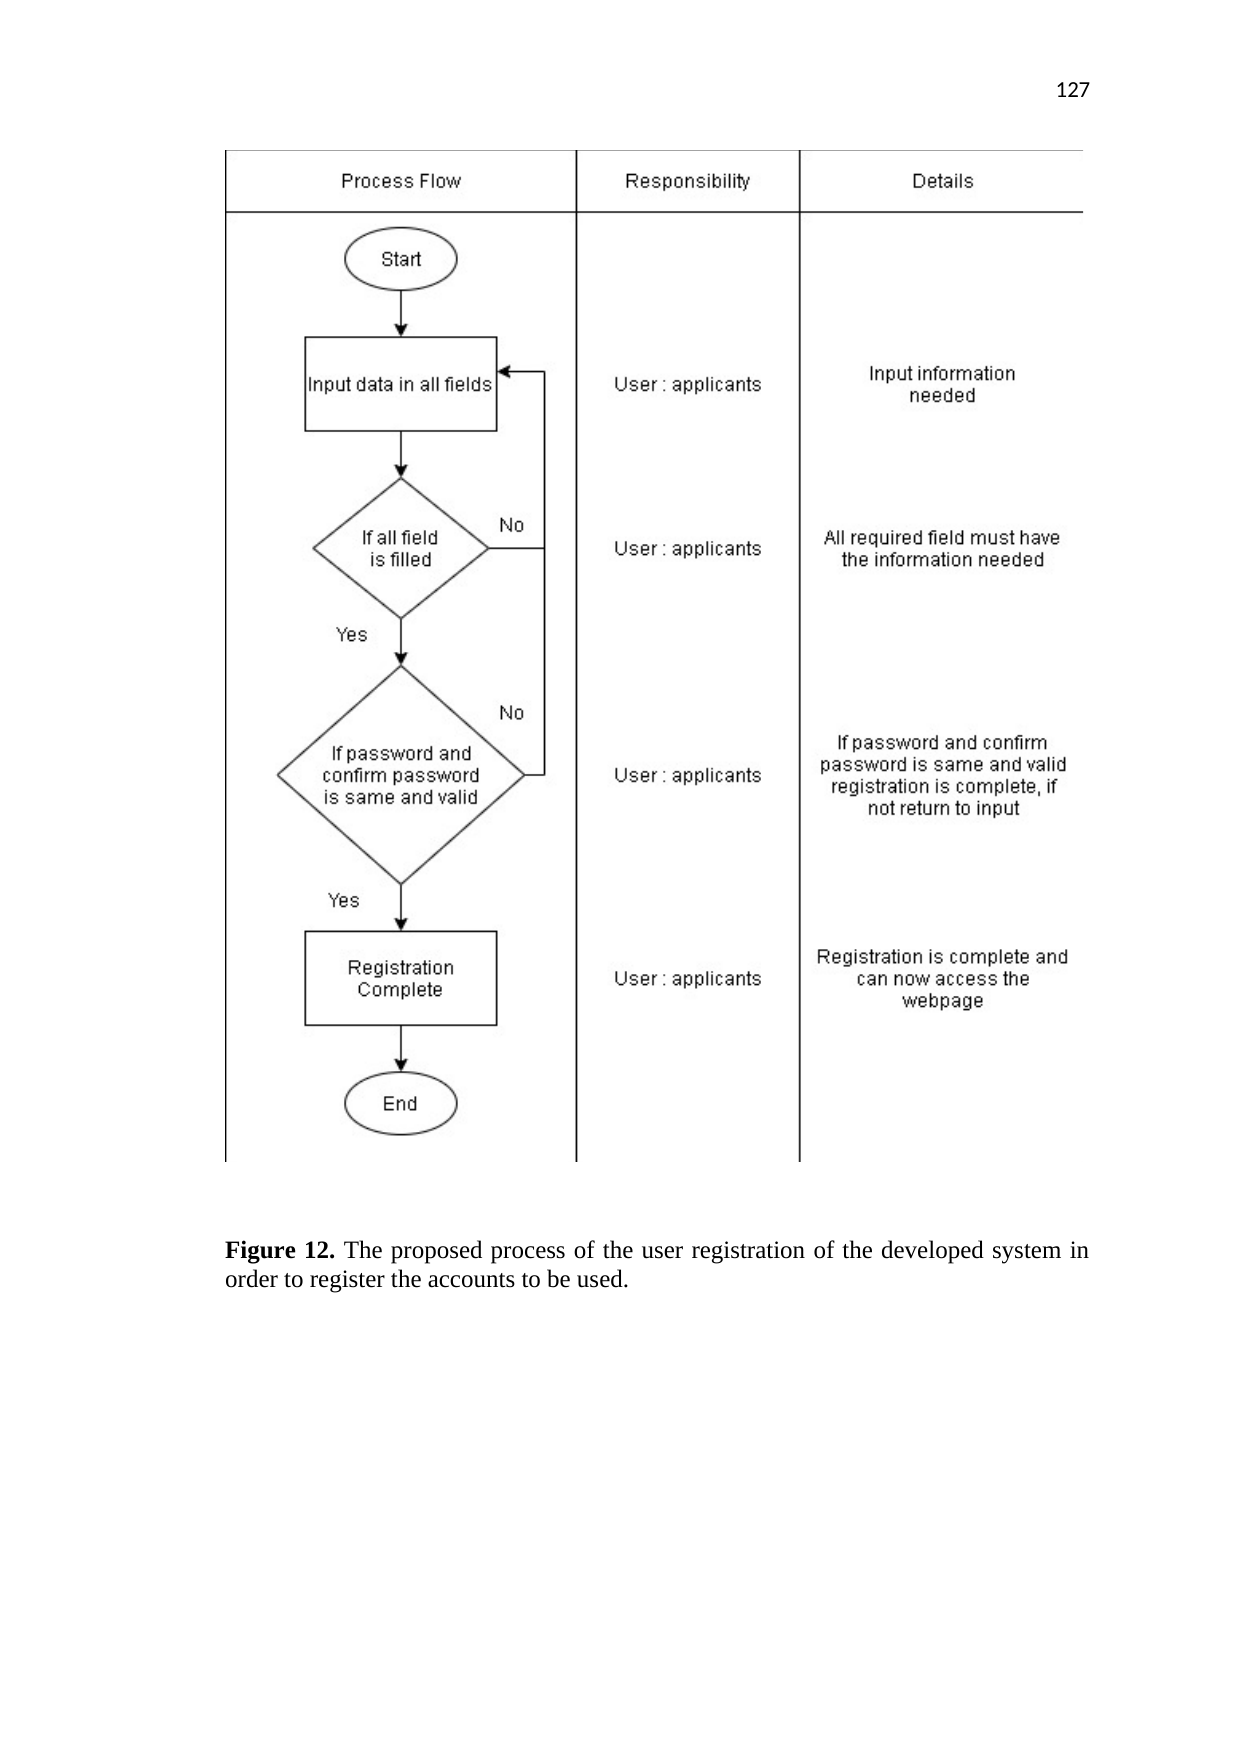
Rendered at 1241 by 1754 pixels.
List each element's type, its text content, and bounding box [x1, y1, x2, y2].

picture [225, 150, 1083, 1163]
text Figure 12. The proposed process of the user registration of the developed system in order to register the accounts to be used. [225, 1235, 1090, 1292]
